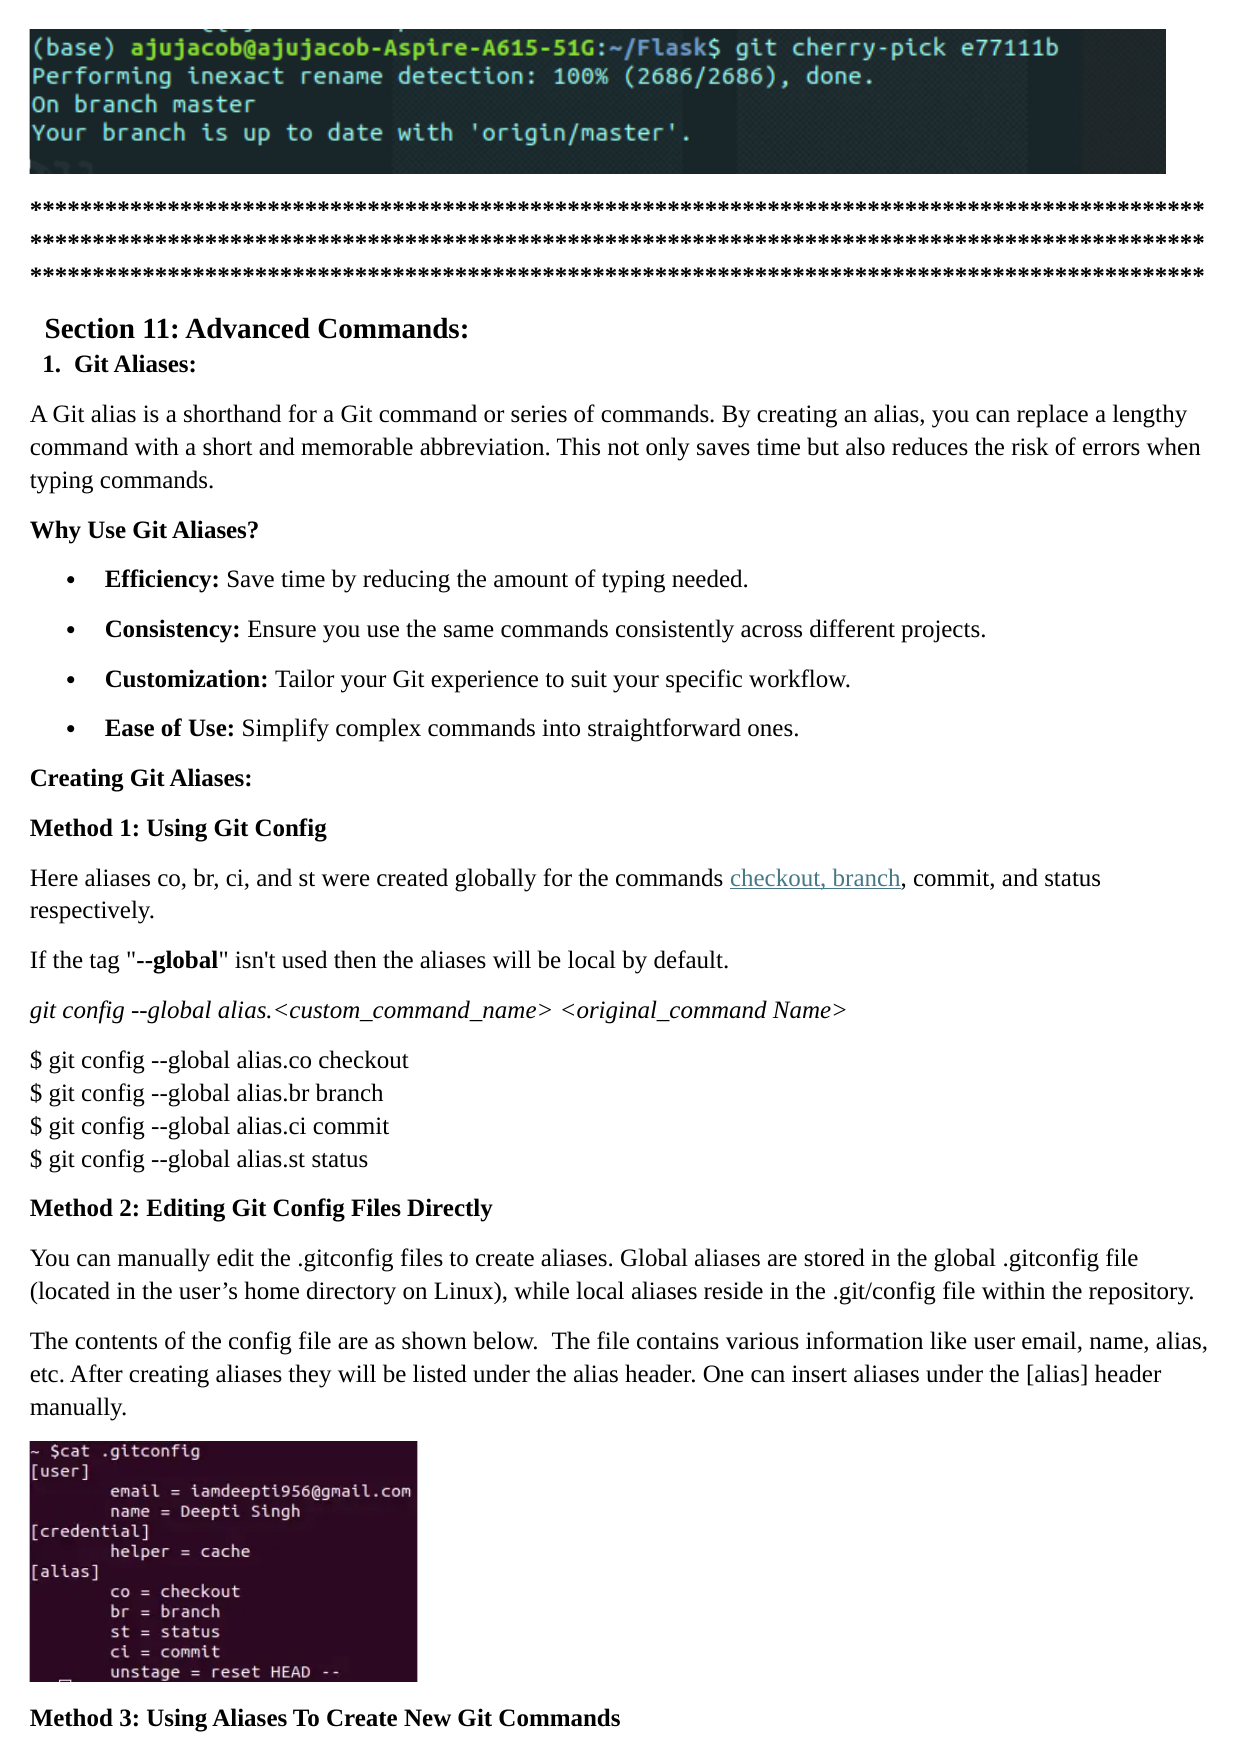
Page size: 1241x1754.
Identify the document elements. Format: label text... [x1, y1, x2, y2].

list Efficiency: Save time by reducing the amount of typing needed. [67, 564, 1211, 593]
text Here aliases co, br, ci, and st were created globally for the commands checkout, branch, commit, and status respectively. [29, 863, 1211, 924]
list Ease of Use: Simplify complex commands into straightforward ones. [67, 713, 1211, 742]
list Consistency: Ensure you use the same commands consistently across different projects. [67, 614, 1211, 643]
text If the tag "--global" isn't used then the aliases will be local by default. [29, 945, 1211, 974]
text Why Use Git Aliases? [29, 515, 1211, 543]
text Creating Git Aliases: [29, 763, 1211, 792]
picture [29, 1441, 418, 1682]
text $ git config --global alias.co checkout $ git config --global alias.br branch $ git config --global alias.ci commit $ git config --global alias.st status [29, 1045, 1211, 1172]
text Method 3: Using Aliases To Create New Git Commands [29, 1703, 1211, 1732]
text Method 2: Editing Git Config Files Directly [29, 1193, 1211, 1222]
text git config --global alias.<custom_command_name> <original_command Name> [29, 995, 1211, 1024]
picture [29, 29, 1166, 174]
list Section 11: Advanced Commands: [44, 311, 1211, 344]
list Git Aliases: [42, 349, 1211, 378]
text A Git alias is a shorthand for a Git command or series of commands. By creating an alias, you can replace a lengthy command with a short and memorable abbreviation. This not only saves time but also reduces the risk of errors when typing commands. [29, 399, 1211, 494]
text Method 1: Using Git Config [29, 813, 1211, 842]
list Customization: Tailor your Git experience to suit your specific workflow. [67, 664, 1211, 693]
text You can manually edit the .gitconfig files to create aliases. Global aliases are stored in the global .gitconfig file (located in the user’s home directory on Linux), while local aliases reside in the .git/config file within the repository. [29, 1243, 1211, 1305]
text The contents of the config file are as shown below. The file contains various information like user email, name, alias, etc. After creating aliases they will be listed under the alias header. One can insert aliases under the [alias] header manually. [29, 1326, 1211, 1421]
text ****************************************************************************************************************************************************************************************************************************************************************************************** [29, 195, 1211, 290]
